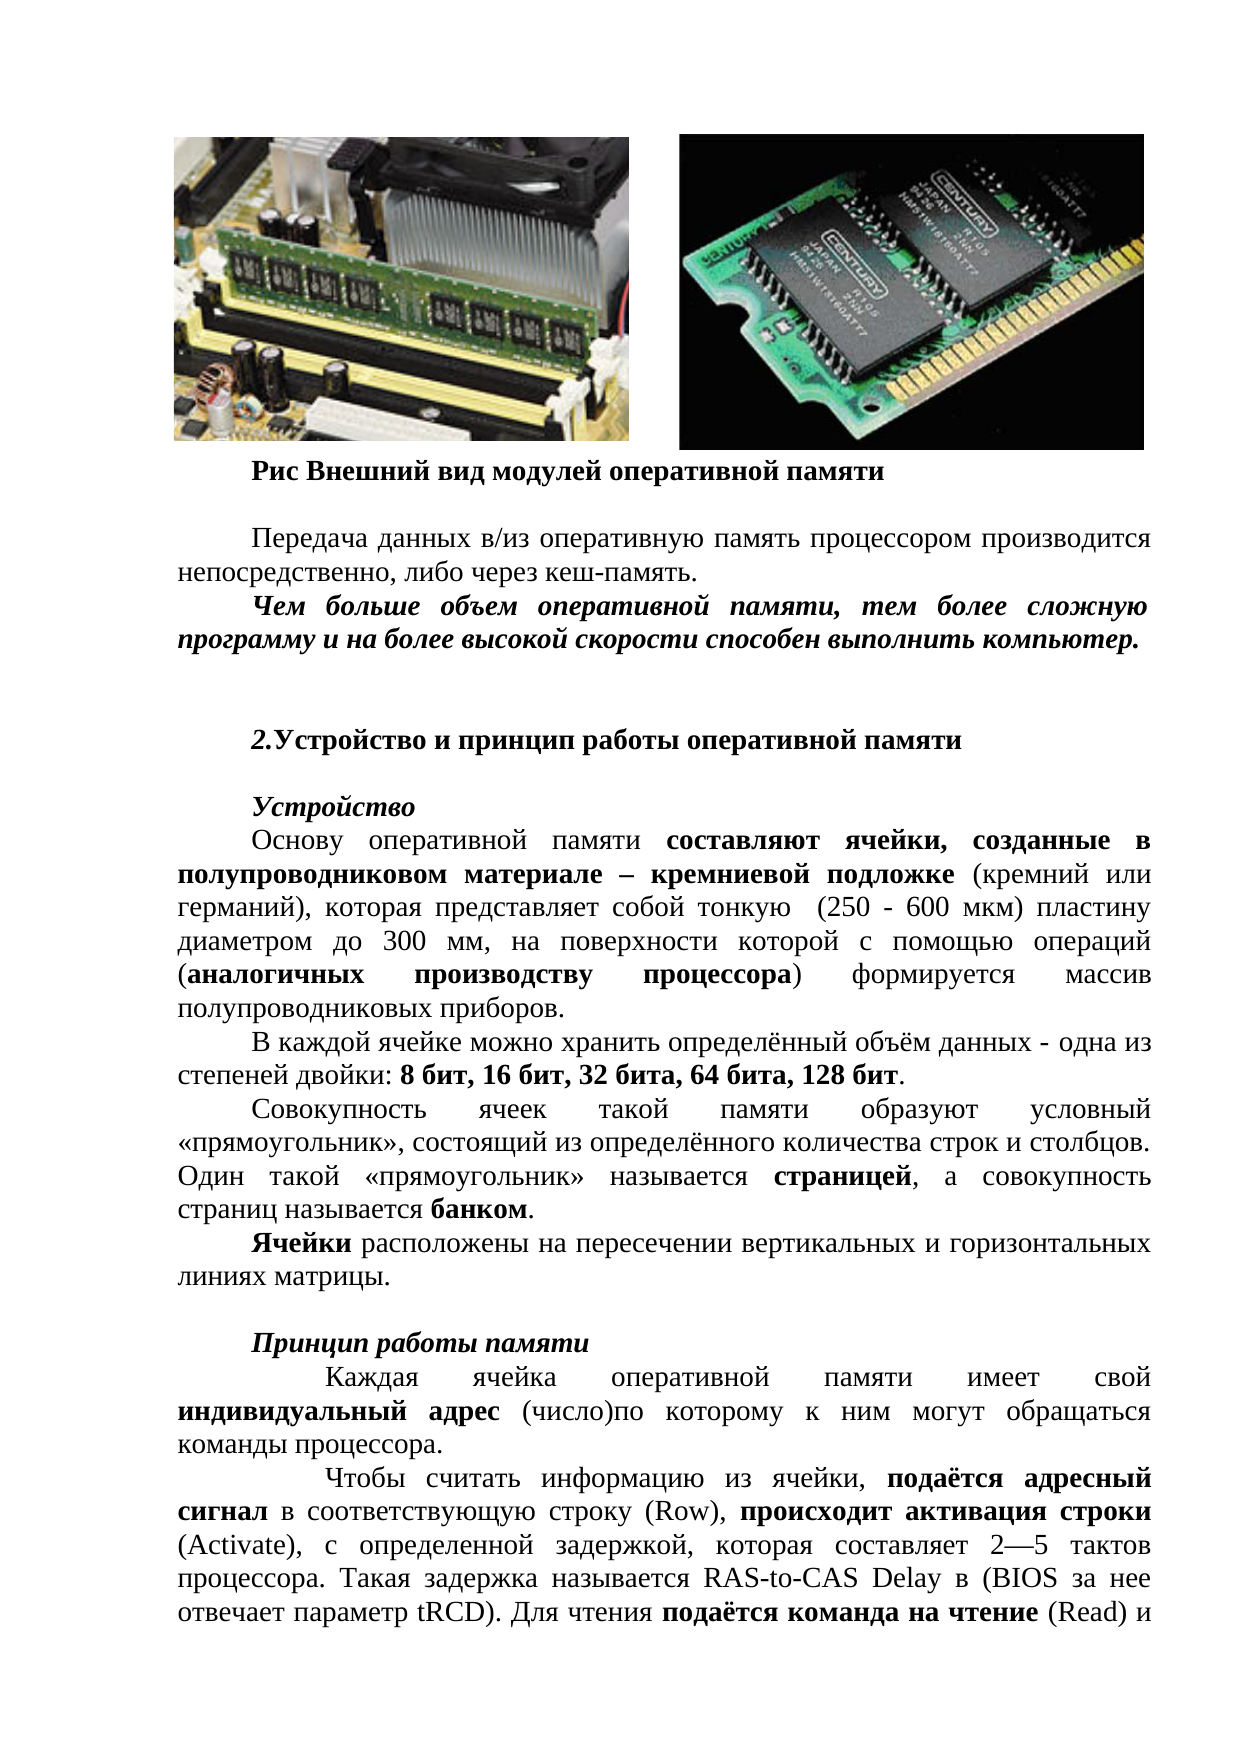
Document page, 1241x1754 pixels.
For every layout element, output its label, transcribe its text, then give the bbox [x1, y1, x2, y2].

text 2.Устройство и принцип работы оперативной памяти [177, 722, 1152, 755]
text Передача данных в/из оперативную память процессором производится непосредственно, либо через кеш-память. [177, 521, 1152, 588]
text Ячейки расположены на пересечении вертикальных и горизонтальных линиях матрицы. [177, 1225, 1152, 1292]
picture [173, 137, 629, 441]
text Каждая ячейка оперативной памяти имеет свой индивидуальный адрес (число)по которому к ним могут обращаться команды процессора. [177, 1359, 1152, 1460]
text Устройство [177, 789, 1152, 822]
text Чем больше объем оперативной памяти, тем более сложную программу и на более высокой скорости способен выполнить компьютер. [177, 588, 1152, 655]
text Совокупность ячеек такой памяти образуют условный «прямоугольник», состоящий из определённого количества строк и столбцов. Один такой «прямоугольник» называется страницей, а совокупность страниц называется банком. [177, 1091, 1152, 1225]
text Основу оперативной памяти составляют ячейки, созданные в полупроводниковом материале – кремниевой подложке (кремний или германий), которая представляет собой тонкую (250 - 600 мкм) пластину диаметром до 300 мм, на поверхности которой с помощью операций (аналогичных производству процессора) формируется массив полупроводниковых приборов. [177, 822, 1152, 1024]
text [177, 1460, 1152, 1627]
text Принцип работы памяти [177, 1326, 1152, 1359]
text В каждой ячейке можно хранить определённый объём данных - одна из степеней двойки: 8 бит, 16 бит, 32 бита, 64 бита, 128 бит. [177, 1024, 1152, 1091]
picture [679, 134, 1144, 450]
